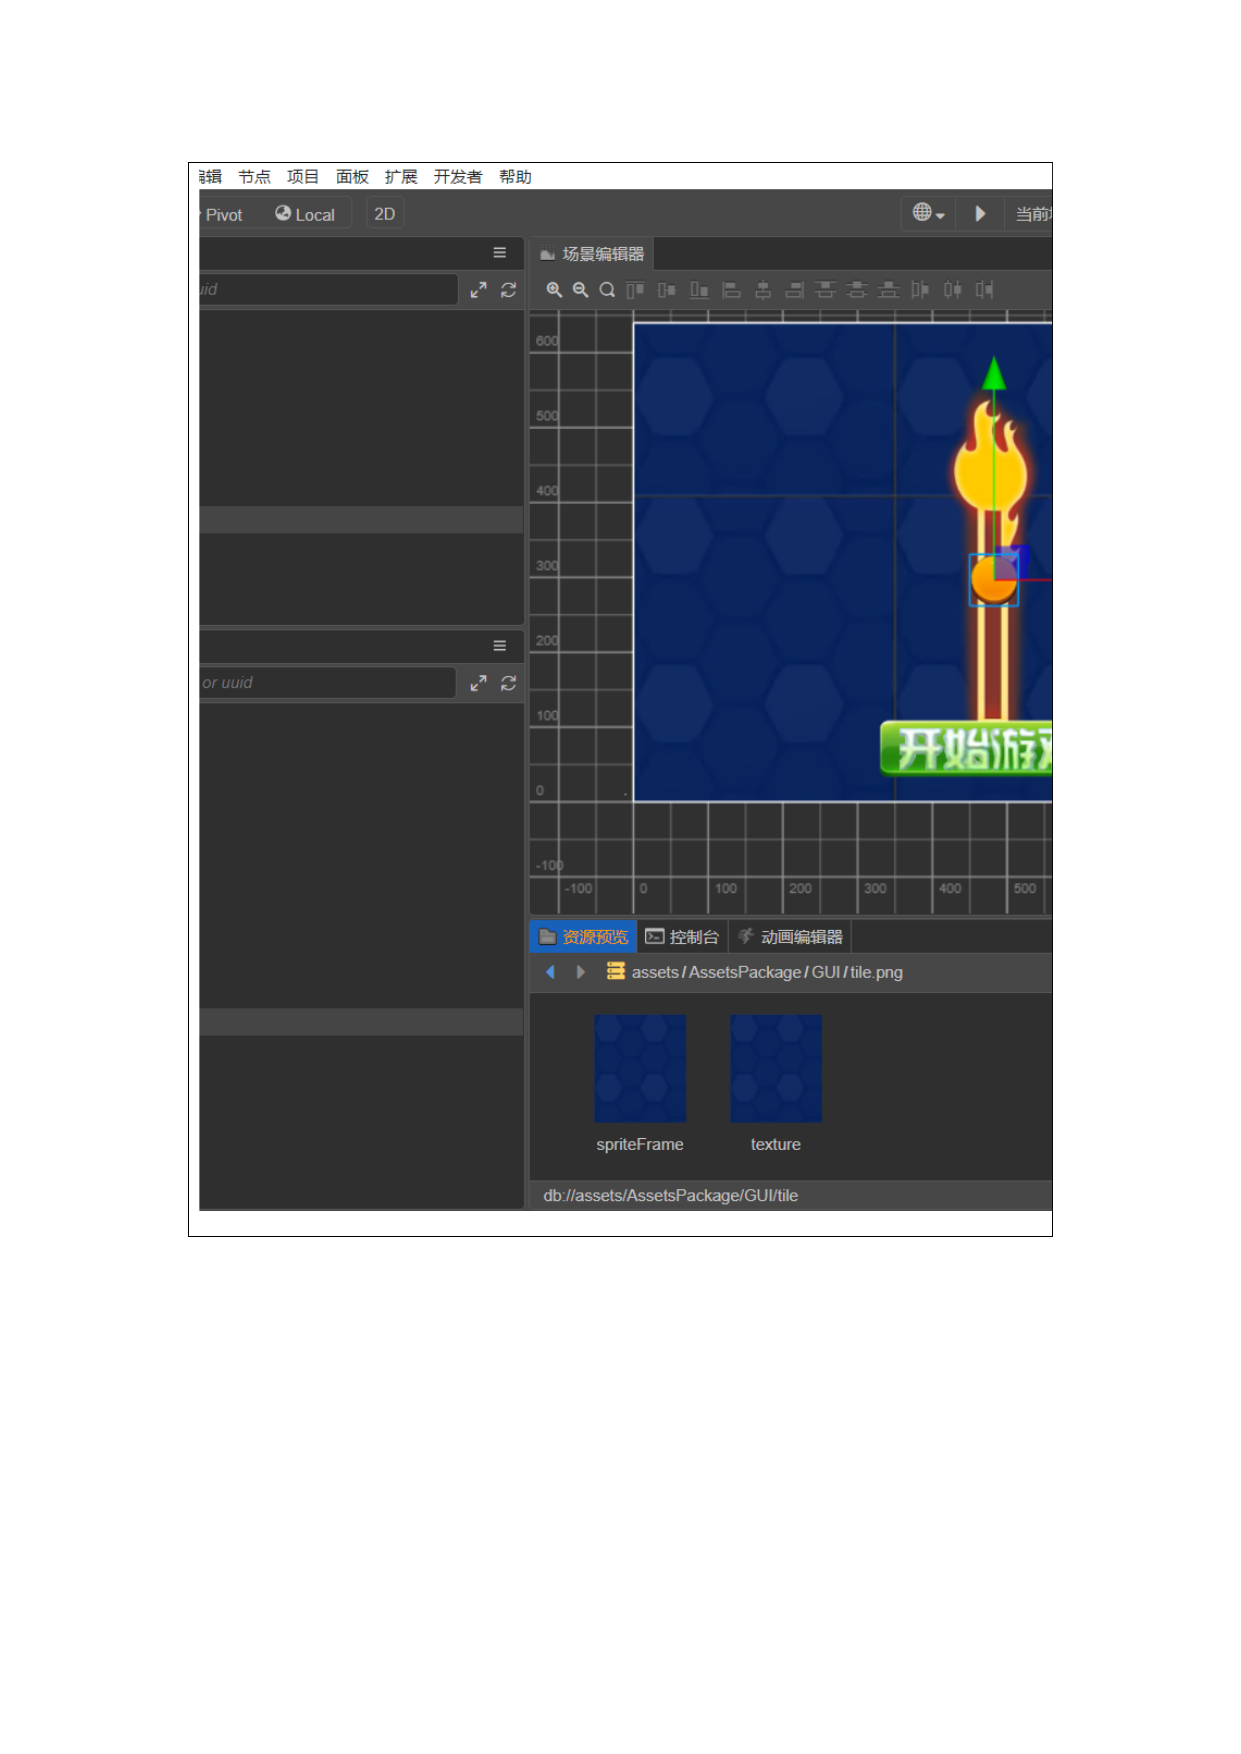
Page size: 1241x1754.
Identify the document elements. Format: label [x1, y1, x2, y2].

table_header [189, 163, 1052, 1236]
picture [199, 163, 1053, 1211]
